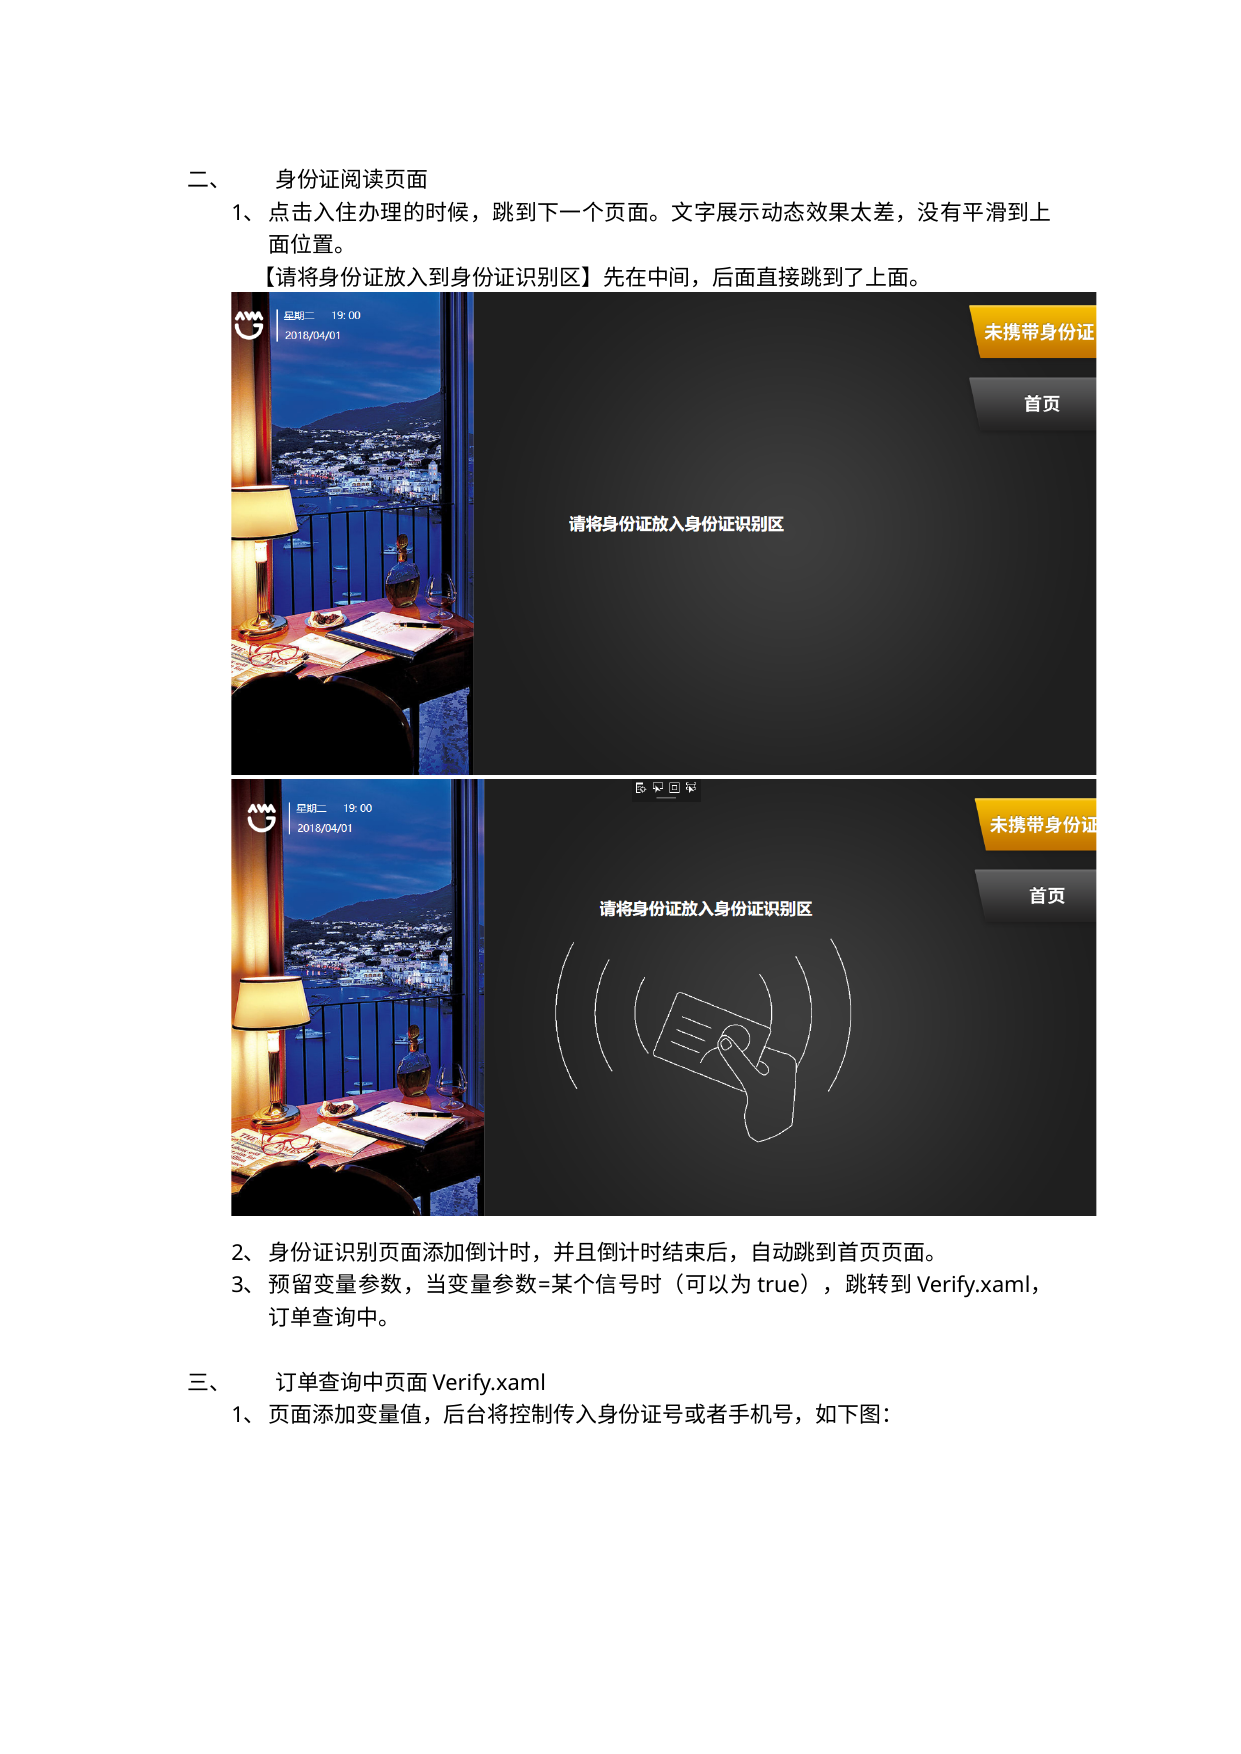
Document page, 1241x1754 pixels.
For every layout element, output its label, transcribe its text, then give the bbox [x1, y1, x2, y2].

picture [231, 292, 1097, 775]
list 【请将身份证放入到身份证识别区】先在中间，后面直接跳到了上面。 [231, 259, 1053, 292]
list 预留变量参数，当变量参数=某个信号时（可以为true），跳转到Verify.xaml，订单查询中。 [231, 1267, 1053, 1332]
list 身份证识别页面添加倒计时，并且倒计时结束后，自动跳到首页页面。 [231, 1234, 1053, 1267]
list 点击入住办理的时候，跳到下一个页面。文字展示动态效果太差，没有平滑到上面位置。 [231, 194, 1053, 259]
picture [231, 779, 1097, 1216]
list 页面添加变量值，后台将控制传入身份证号或者手机号，如下图： [231, 1397, 1053, 1429]
list 身份证阅读页面 [187, 162, 1053, 194]
list 订单查询中页面Verify.xaml [187, 1364, 1053, 1397]
